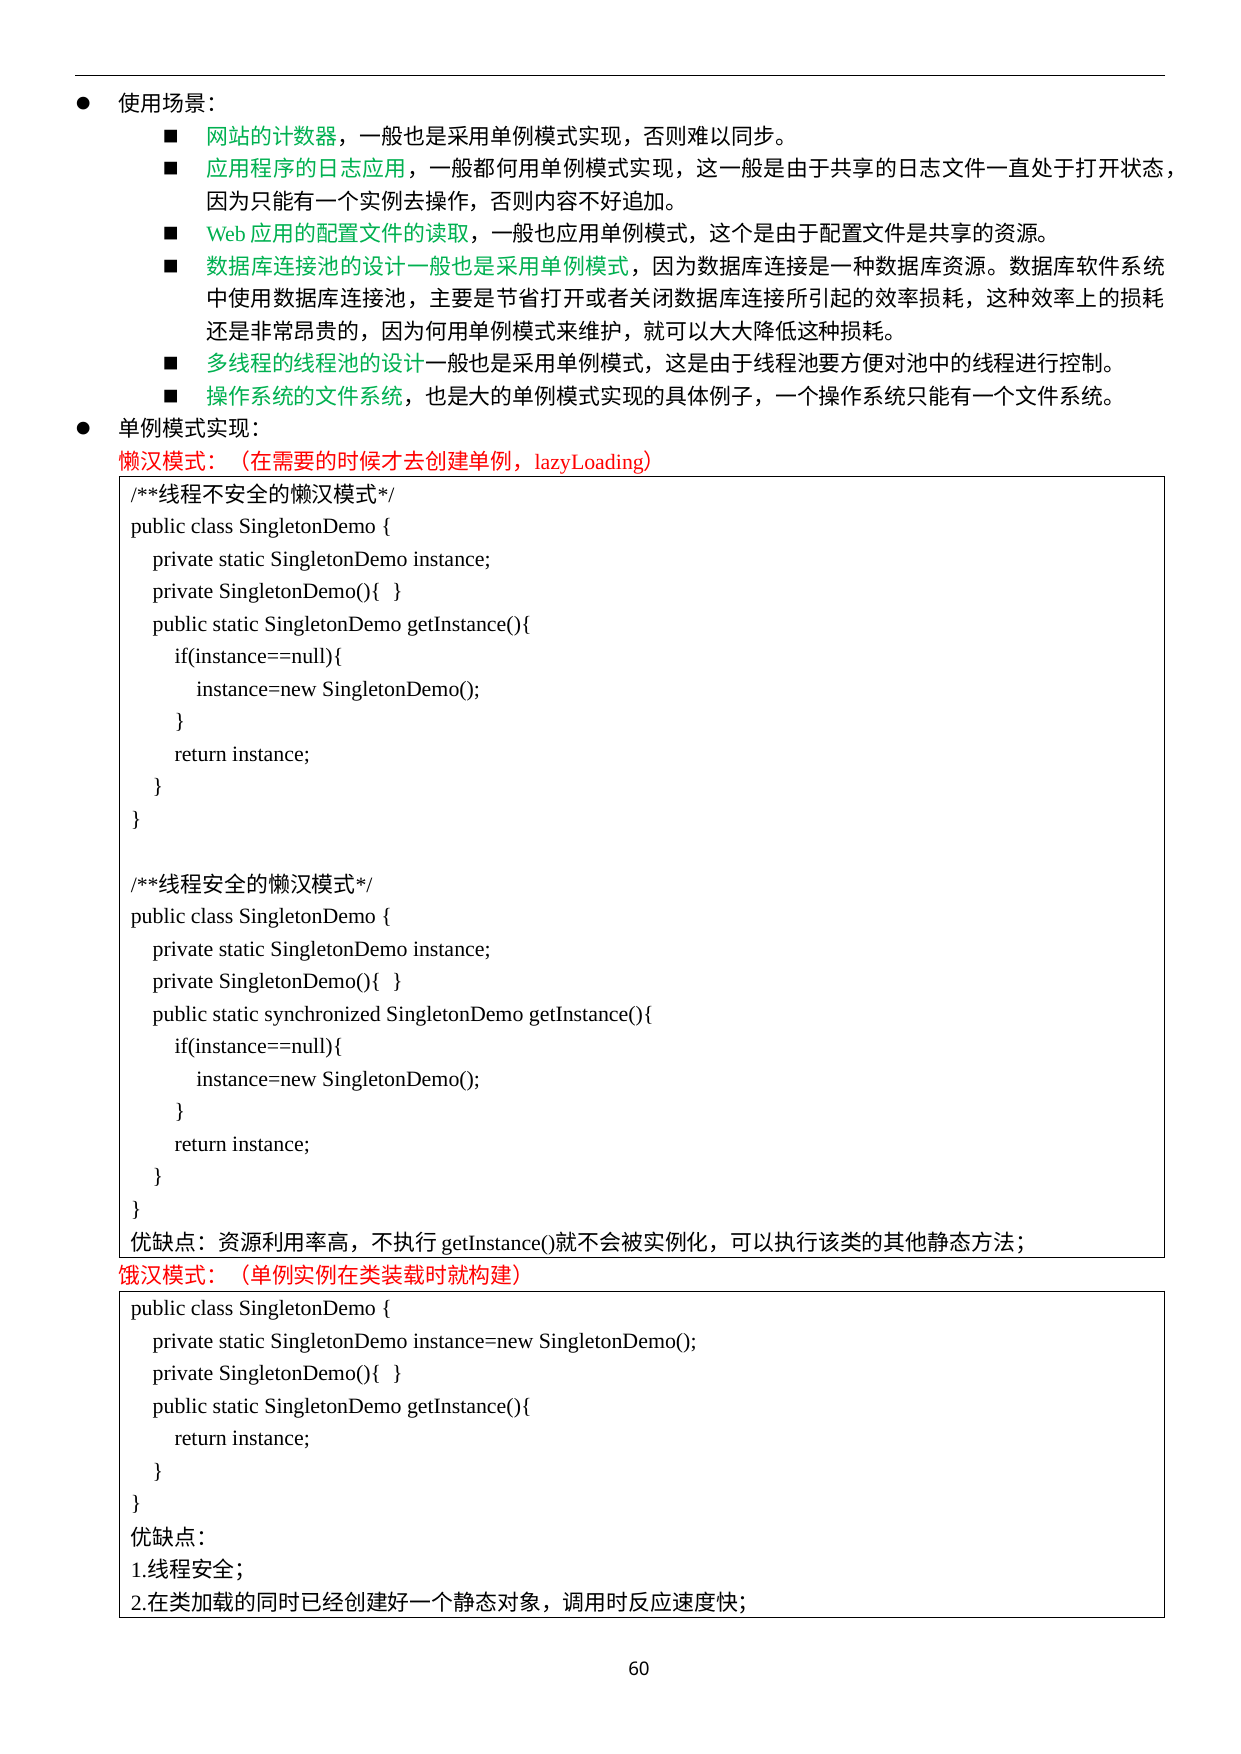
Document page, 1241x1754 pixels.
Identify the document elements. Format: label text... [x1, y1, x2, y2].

list 单例模式实现： [75, 411, 1165, 443]
list 操作系统的文件系统，也是大的单例模式实现的具体例子，一个操作系统只能有一个文件系统。 [162, 378, 1165, 411]
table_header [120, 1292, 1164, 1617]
list 多线程的线程池的设计一般也是采用单例模式，这是由于线程池要方便对池中的线程进行控制。 [162, 346, 1165, 378]
list 网站的计数器，一般也是采用单例模式实现，否则难以同步。 [162, 118, 1165, 151]
text 饿汉模式：（单例实例在类装载时就构建） [75, 1258, 1165, 1291]
list 使用场景： [75, 86, 1165, 118]
text 懒汉模式：（在需要的时候才去创建单例，lazyLoading） [75, 443, 1165, 476]
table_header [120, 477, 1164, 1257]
list 数据库连接池的设计一般也是采用单例模式，因为数据库连接是一种数据库资源。数据库软件系统中使用数据库连接池，主要是节省打开或者关闭数据库连接所引起的效率损耗，这种效率上的损耗还是非常昂贵的，因为何用单例模式来维护，就可以大大降低这种损耗。 [162, 248, 1165, 346]
list Web应用的配置文件的读取，一般也应用单例模式，这个是由于配置文件是共享的资源。 [162, 216, 1165, 248]
list 应用程序的日志应用，一般都何用单例模式实现，这一般是由于共享的日志文件一直处于打开状态，因为只能有一个实例去操作，否则内容不好追加。 [162, 151, 1165, 216]
